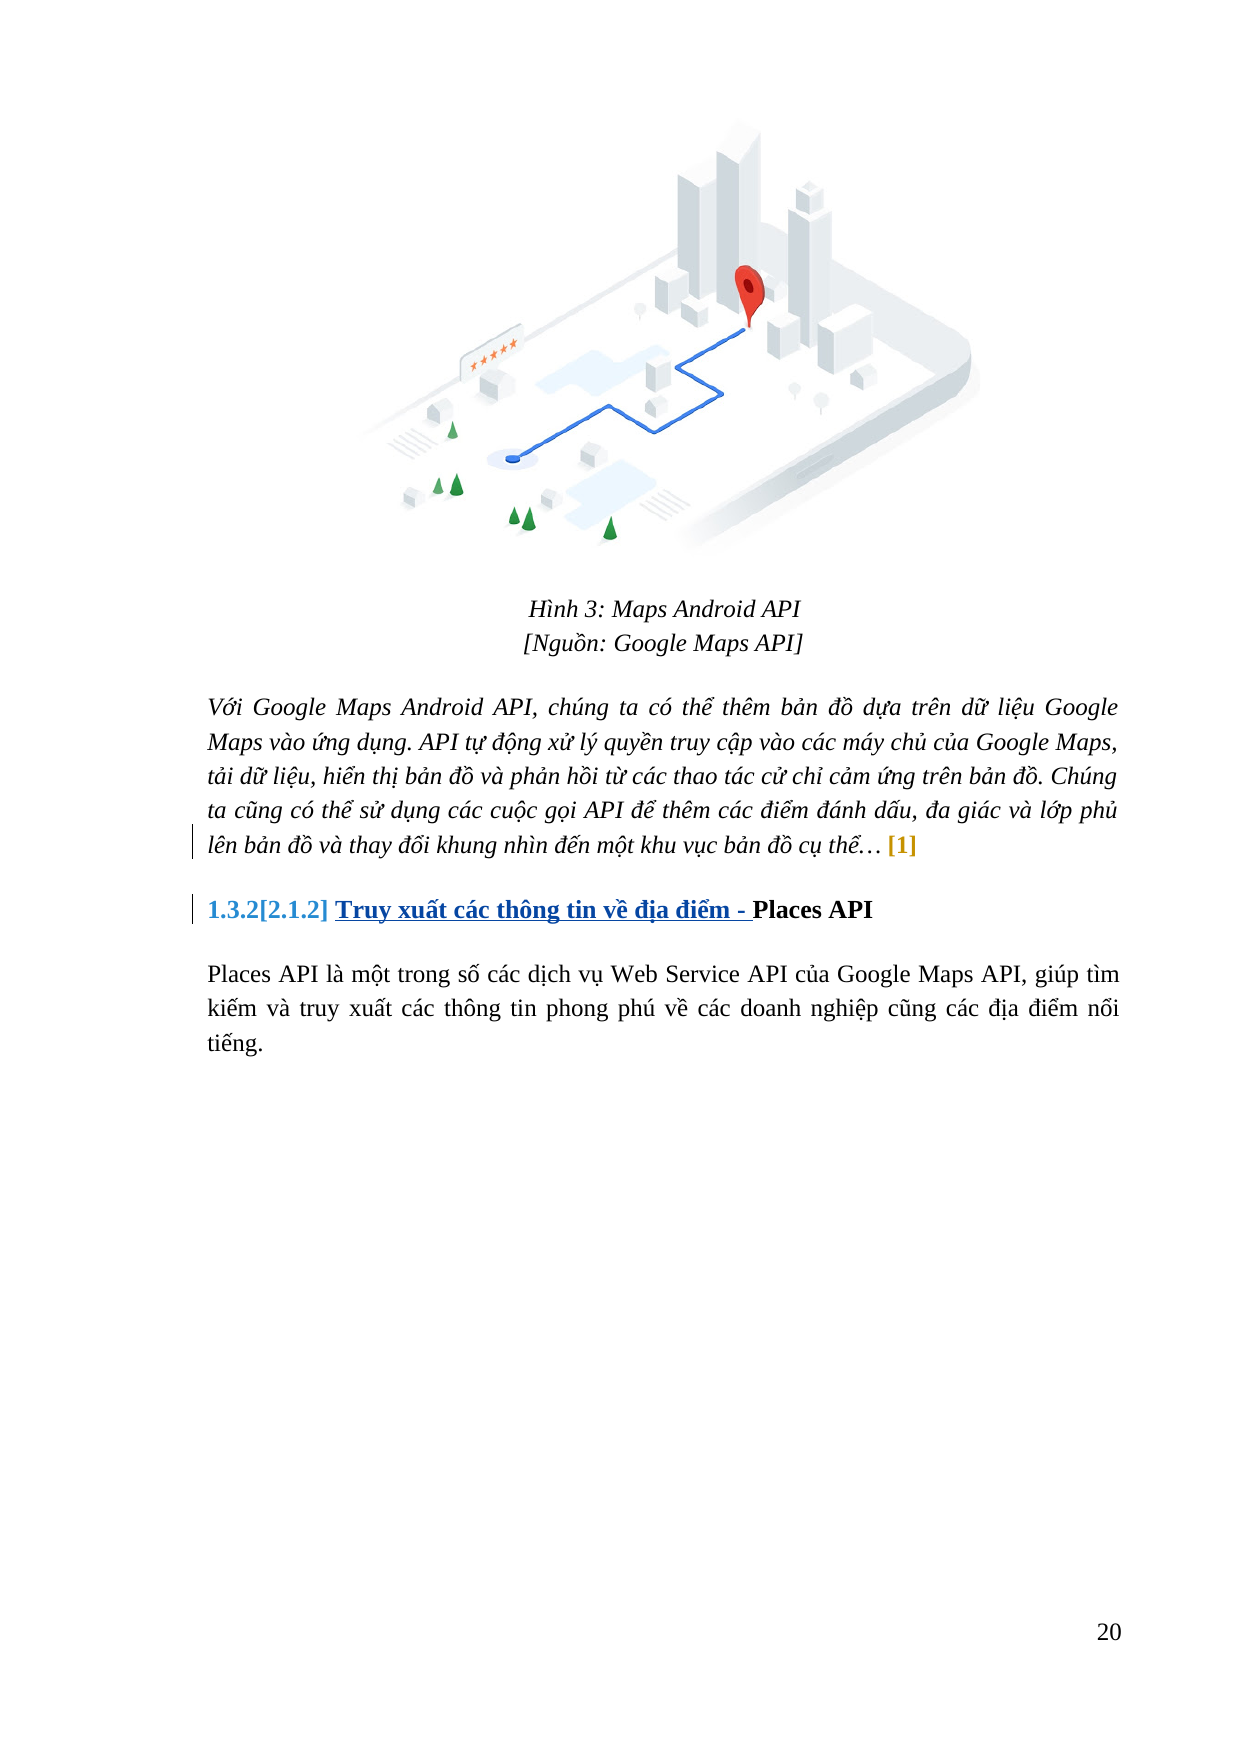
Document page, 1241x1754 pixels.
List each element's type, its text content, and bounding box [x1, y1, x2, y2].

text Places API là một trong số các dịch vụ Web Service API của Google Maps API, giúp tìm kiếm và truy xuất các thông tin phong phú về các doanh nghiệp cũng các địa điểm nổi tiếng. [207, 959, 1122, 1057]
subtitle Places API [207, 894, 1122, 924]
text [Nguồn: Google Maps API] [207, 628, 1122, 657]
picture [348, 118, 981, 560]
text Với Google Maps Android API, chúng ta có thể thêm bản đồ dựa trên dữ liệu Google Maps vào ứng dụng. API tự động xử lý quyền truy cập vào các máy chủ của Google Maps, tải dữ liệu, hiển thị bản đồ và phản hồi từ các thao tác cử chỉ cảm ứng trên bản đồ. Chúng ta cũng có thể sử dụng các cuộc gọi API để thêm các điểm đánh dấu, đa giác và lớp phủ lên bản đồ và thay đổi khung nhìn đến một khu vục bản đồ cụ thể… [1] [207, 692, 1122, 859]
